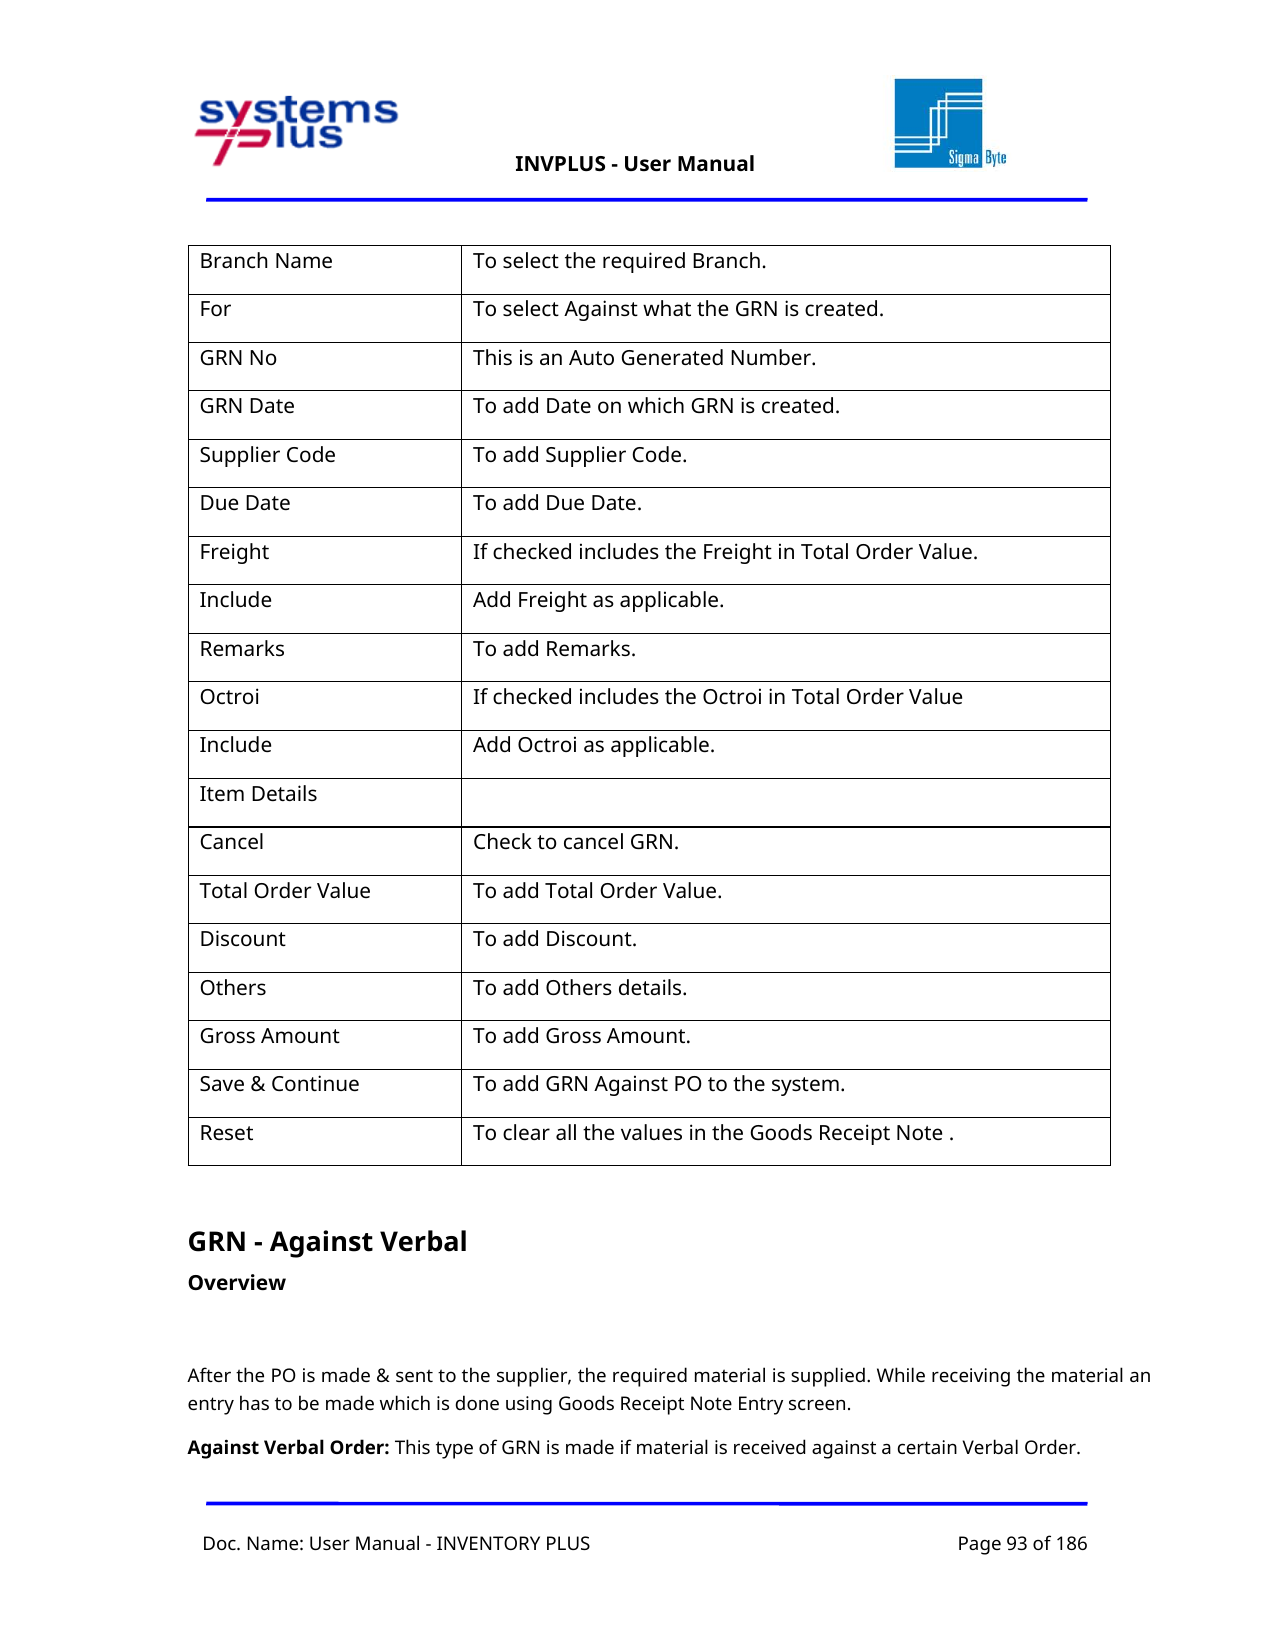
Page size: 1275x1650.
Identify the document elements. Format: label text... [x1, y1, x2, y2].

text After the PO is made & sent to the supplier, the required material is supplied. While receiving the material an entry has to be made which is done using Goods Receipt Note Entry screen. [187, 1363, 1153, 1416]
table_cell Add Freight as applicable. [462, 585, 1110, 633]
table_cell To add Supplier Code. [462, 440, 1110, 487]
table_cell For [189, 295, 461, 342]
table_cell If checked includes the Freight in Total Order Value. [462, 537, 1110, 584]
table_cell Discount [189, 924, 461, 972]
table_cell Include [189, 585, 461, 633]
table_cell Check to cancel GRN. [462, 828, 1110, 875]
table_cell Total Order Value [189, 876, 461, 923]
table_cell Gross Amount [189, 1021, 461, 1068]
table_cell Item Details [189, 779, 461, 826]
table_cell GRN No [189, 343, 461, 390]
table_cell Include [189, 731, 461, 778]
table_cell GRN Date [189, 391, 461, 439]
table_cell Add Octroi as applicable. [462, 731, 1110, 778]
picture [870, 75, 1012, 172]
table_cell Freight [189, 537, 461, 584]
table_cell To add Due Date. [462, 488, 1110, 536]
text Against Verbal Order: This type of GRN is made if material is received against a certain Verbal Order. [187, 1434, 1153, 1460]
table_cell Branch Name [189, 246, 461, 293]
table_cell To add Discount. [462, 924, 1110, 972]
table_cell Others [189, 973, 461, 1020]
text Overview [187, 1268, 1153, 1297]
table_cell Remarks [189, 634, 461, 681]
table_cell [462, 779, 1110, 826]
table_cell Octroi [189, 682, 461, 729]
table_cell Reset [189, 1118, 461, 1165]
table_cell To add Remarks. [462, 634, 1110, 681]
table_cell To add Total Order Value. [462, 876, 1110, 923]
table_cell To add Others details. [462, 973, 1110, 1020]
table_cell To add GRN Against PO to the system. [462, 1070, 1110, 1117]
table_cell If checked includes the Octroi in Total Order Value [462, 682, 1110, 729]
table_cell This is an Auto Generated Number. [462, 343, 1110, 390]
table_cell Due Date [189, 488, 461, 536]
table_cell To add Gross Amount. [462, 1021, 1110, 1068]
subtitle GRN - Against Verbal [187, 1222, 1153, 1259]
table_cell To select the required Branch. [462, 246, 1110, 293]
table_cell To clear all the values in the Goods Receipt Note . [462, 1118, 1110, 1165]
table_cell To add Date on which GRN is created. [462, 391, 1110, 439]
table_cell Save & Continue [189, 1070, 461, 1117]
table_cell To select Against what the GRN is created. [462, 295, 1110, 342]
picture [187, 81, 405, 172]
table_cell Supplier Code [189, 440, 461, 487]
table_cell Cancel [189, 828, 461, 875]
